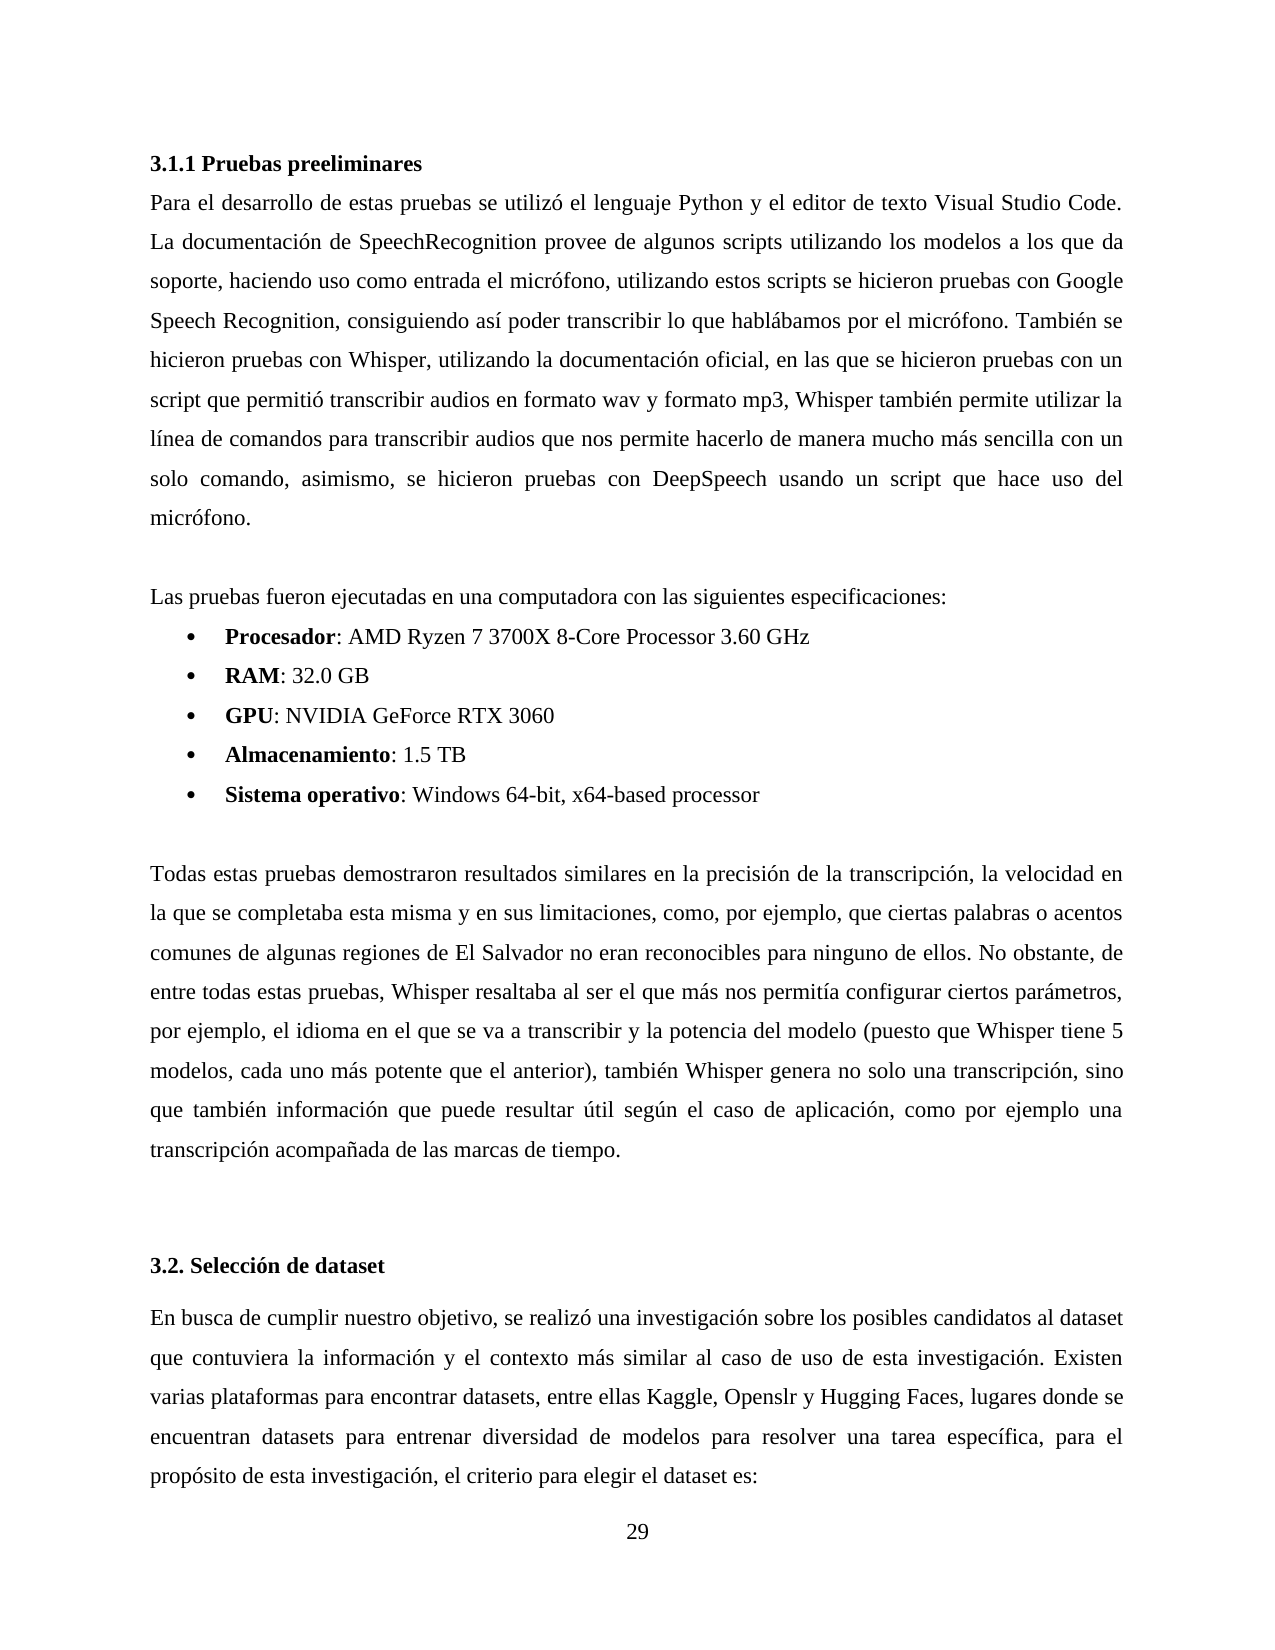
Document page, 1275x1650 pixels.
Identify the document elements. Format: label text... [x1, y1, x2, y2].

subtitle 3.1.1 Pruebas preeliminares [150, 150, 1125, 176]
text Las pruebas fueron ejecutadas en una computadora con las siguientes especificaciones: [150, 583, 1125, 610]
subtitle 3.2. Selección de dataset [150, 1252, 1125, 1279]
list GPU: NVIDIA GeForce RTX 3060 [187, 702, 1125, 728]
text En busca de cumplir nuestro objetivo, se realizó una investigación sobre los posibles candidatos al dataset que contuviera la información y el contexto más similar al caso de uso de esta investigación. Existen varias plataformas para encontrar datasets, entre ellas Kaggle, Openslr y Hugging Faces, lugares donde se encuentran datasets para entrenar diversidad de modelos para resolver una tarea específica, para el propósito de esta investigación, el criterio para elegir el dataset es: [150, 1304, 1125, 1489]
list RAM: 32.0 GB [187, 662, 1125, 689]
list Procesador: AMD Ryzen 7 3700X 8-Core Processor 3.60 GHz [187, 623, 1125, 649]
list Sistema operativo: Windows 64-bit, x64-based processor [187, 781, 1125, 807]
list Almacenamiento: 1.5 TB [187, 741, 1125, 768]
text Para el desarrollo de estas pruebas se utilizó el lenguaje Python y el editor de texto Visual Studio Code. La documentación de SpeechRecognition provee de algunos scripts utilizando los modelos a los que da soporte, haciendo uso como entrada el micrófono, utilizando estos scripts se hicieron pruebas con Google Speech Recognition, consiguiendo así poder transcribir lo que hablábamos por el micrófono. También se hicieron pruebas con Whisper, utilizando la documentación oficial, en las que se hicieron pruebas con un script que permitió transcribir audios en formato wav y formato mp3, Whisper también permite utilizar la línea de comandos para transcribir audios que nos permite hacerlo de manera mucho más sencilla con un solo comando, asimismo, se hicieron pruebas con DeepSpeech usando un script que hace uso del micrófono. [150, 188, 1125, 531]
text Todas estas pruebas demostraron resultados similares en la precisión de la transcripción, la velocidad en la que se completaba esta misma y en sus limitaciones, como, por ejemplo, que ciertas palabras o acentos comunes de algunas regiones de El Salvador no eran reconocibles para ninguno de ellos. No obstante, de entre todas estas pruebas, Whisper resaltaba al ser el que más nos permitía configurar ciertos parámetros, por ejemplo, el idioma en el que se va a transcribir y la potencia del modelo (puesto que Whisper tiene 5 modelos, cada uno más potente que el anterior), también Whisper genera no solo una transcripción, sino que también información que puede resultar útil según el caso de aplicación, como por ejemplo una transcripción acompañada de las marcas de tiempo. [150, 860, 1125, 1162]
